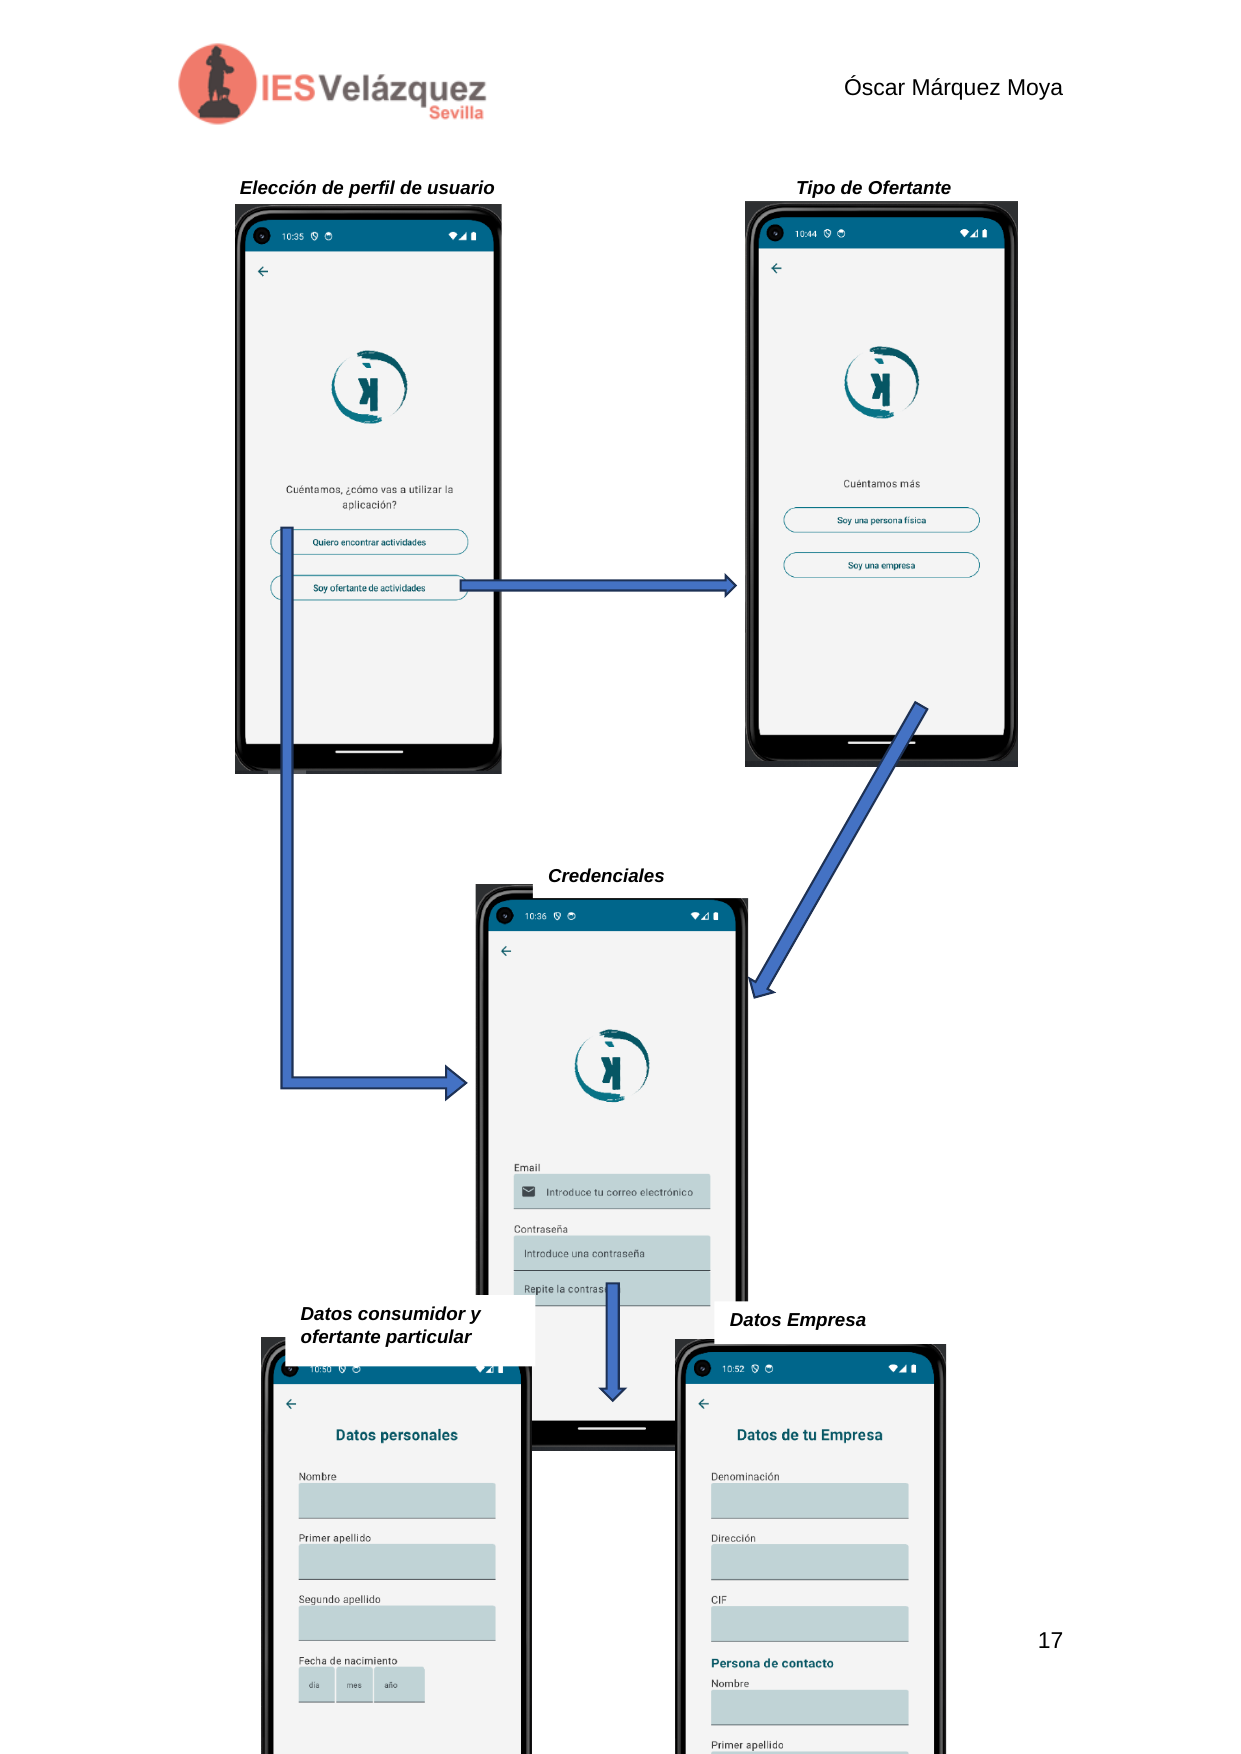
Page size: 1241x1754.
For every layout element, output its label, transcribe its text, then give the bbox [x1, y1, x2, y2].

picture [497, 908, 512, 923]
picture [235, 204, 502, 774]
picture [282, 1364, 297, 1376]
picture [177, 42, 498, 130]
picture [745, 201, 1018, 767]
picture [261, 884, 947, 1754]
text Elección de perfil de usuario Tipo de Ofertante [177, 177, 1063, 199]
